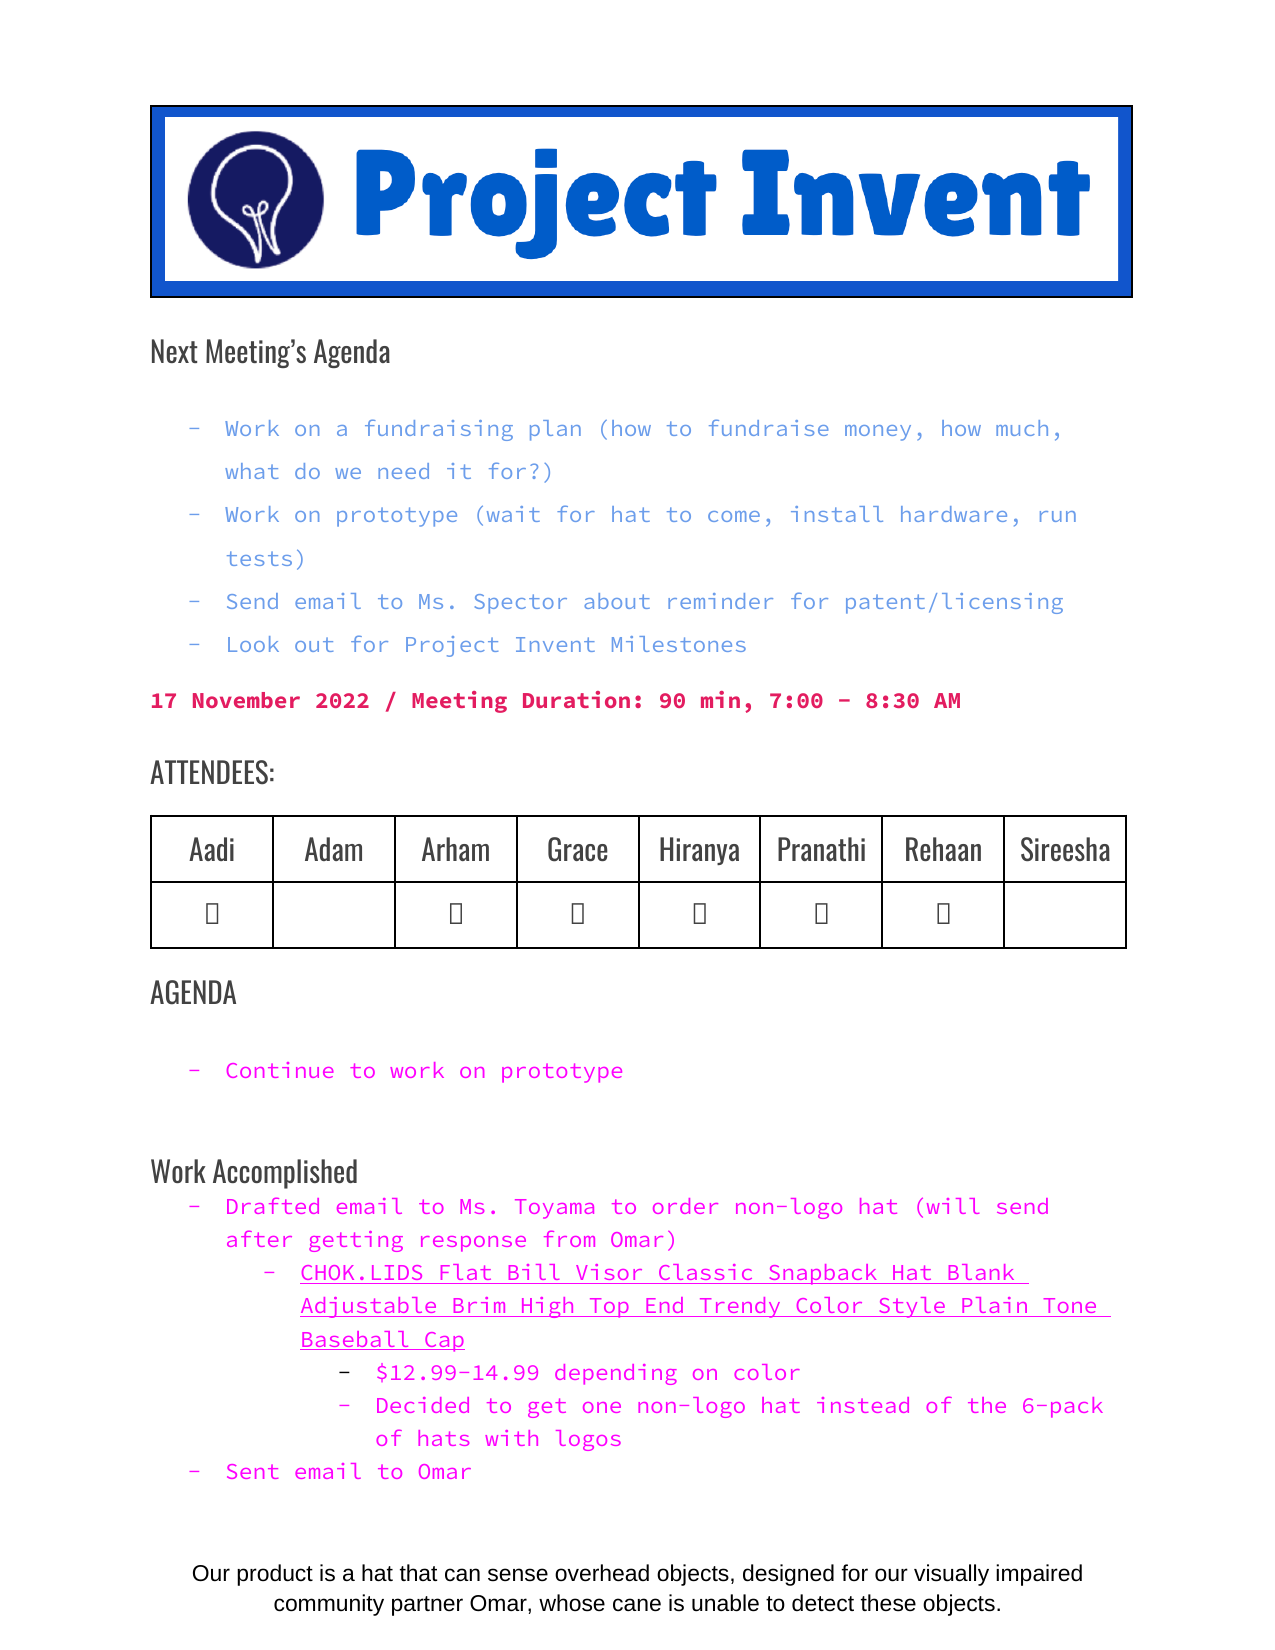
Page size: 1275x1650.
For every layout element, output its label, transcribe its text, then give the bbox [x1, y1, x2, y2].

list $12.99-14.99 depending on color [337, 1357, 1125, 1386]
table_header Rehaan [883, 817, 1003, 881]
list CHOK.LIDS Flat Bill Visor Classic Snapback Hat Blank Adjustable Brim High Top End Trendy Color Style Plain Tone Baseball Cap [262, 1258, 1125, 1353]
list Drafted email to Ms. Toyama to order non-logo hat (will send after getting response from Omar) [187, 1192, 1125, 1254]
picture [165, 117, 1119, 281]
table_cell ✅ [883, 883, 1003, 947]
subtitle 17 November 2022 / Meeting Duration: 90 min, 7:00 - 8:30 AM [150, 686, 1125, 714]
list Continue to work on prototype [187, 1055, 1125, 1084]
list Look out for Project Invent Milestones [187, 630, 1125, 659]
table_header Grace [518, 817, 638, 881]
table_header Adam [274, 817, 394, 881]
table_cell [1005, 883, 1125, 947]
list Work on a fundraising plan (how to fundraise money, how much, what do we need it for?) [187, 414, 1125, 486]
text Next Meeting’s Agenda [150, 328, 1125, 371]
table_cell ✅ [640, 883, 759, 947]
table_cell ✅ [396, 883, 516, 947]
table_header Sireesha [1005, 817, 1125, 881]
table_cell ✅ [152, 883, 272, 947]
subtitle Work Accomplished [150, 1149, 1125, 1192]
table_header Pranathi [761, 817, 881, 881]
table_header Hiranya [640, 817, 759, 881]
text AGENDA [150, 970, 1125, 1013]
text ATTENDEES: [150, 750, 1125, 793]
list Work on prototype (wait for hat to come, install hardware, run tests) [187, 500, 1125, 572]
list Sent email to Omar [187, 1457, 1125, 1486]
table_cell ✅ [761, 883, 881, 947]
table_cell [274, 883, 394, 947]
table_header Arham [396, 817, 516, 881]
list Decided to get one non-logo hat instead of the 6-pack of hats with logos [337, 1391, 1125, 1453]
table_header Aadi [152, 817, 272, 881]
list Send email to Ms. Spector about reminder for patent/licensing [187, 587, 1125, 616]
table_cell ✅ [518, 883, 638, 947]
